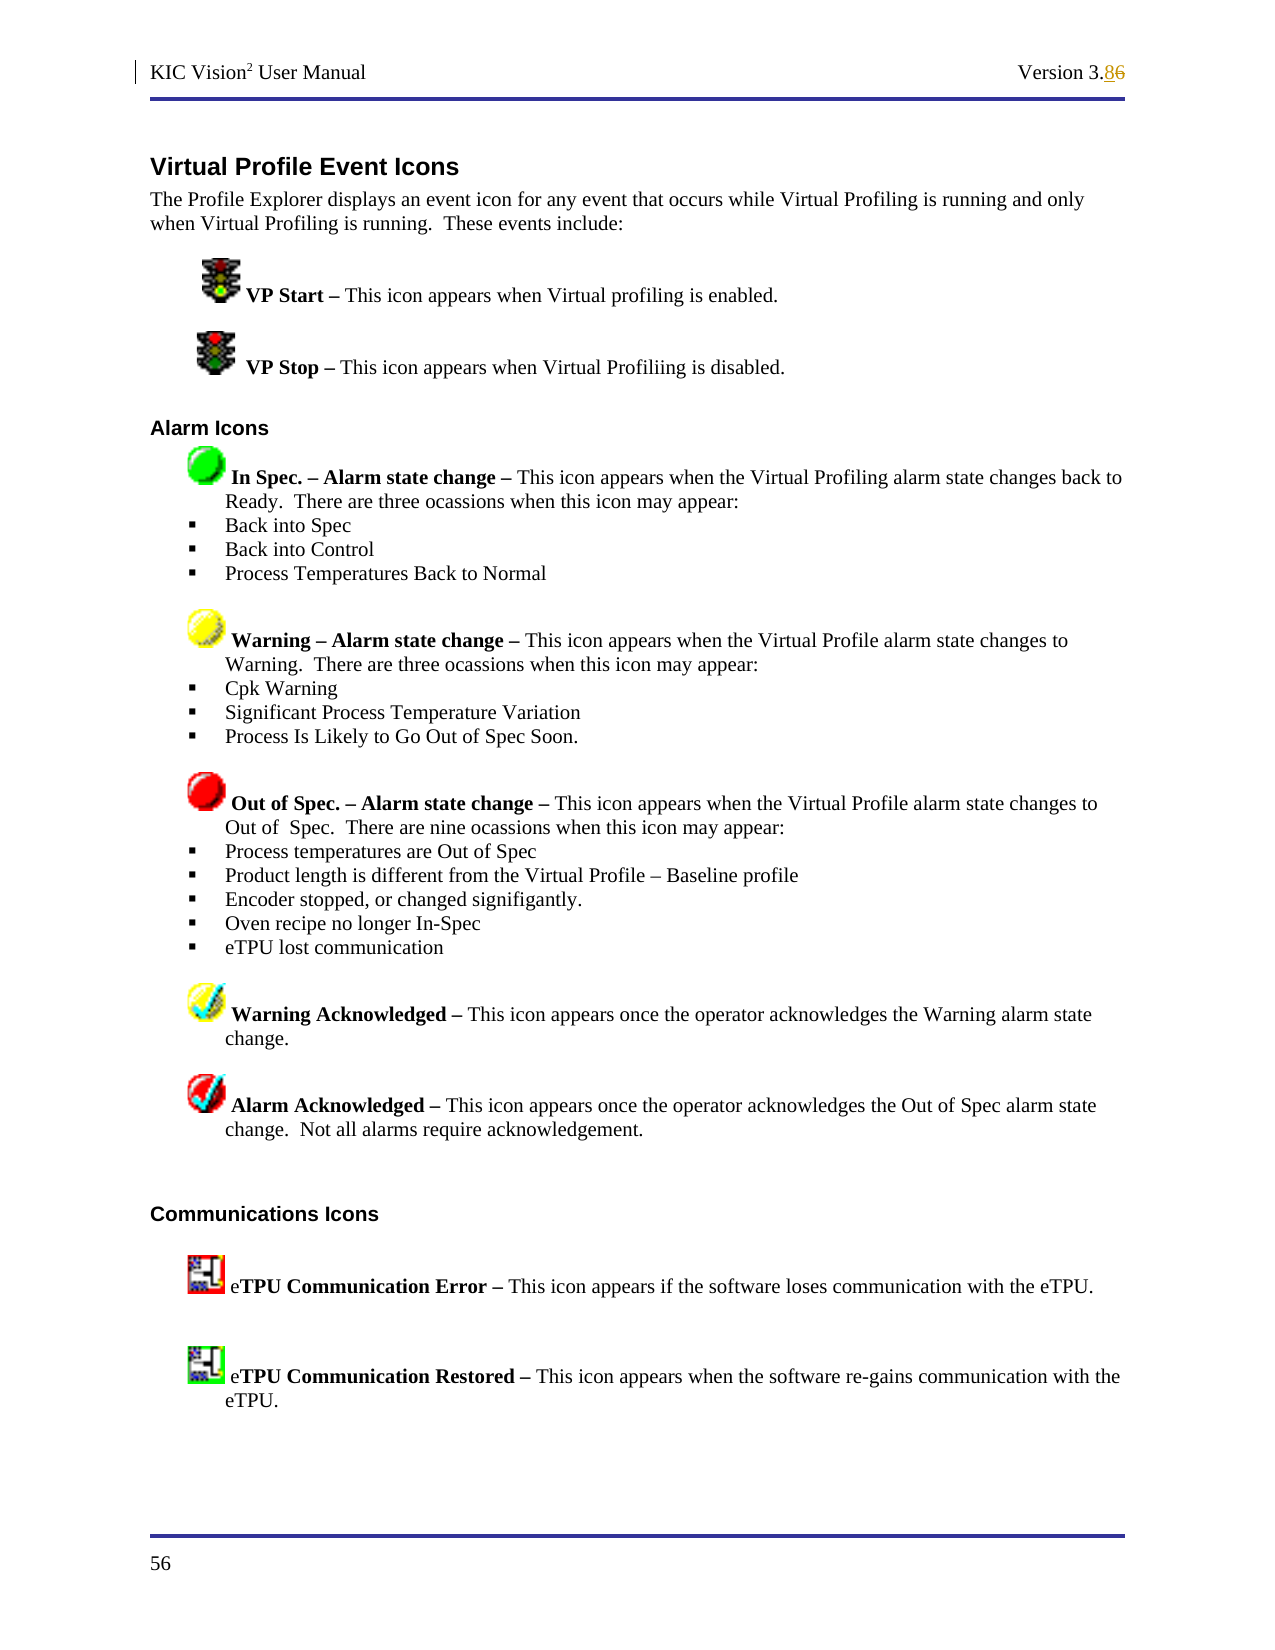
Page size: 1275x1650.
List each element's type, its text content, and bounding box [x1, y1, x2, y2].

text The Profile Explorer displays an event icon for any event that occurs while Virtual Profiling is running and only when Virtual Profiling is running. These events include: [150, 187, 1125, 235]
list Process Is Likely to Go Out of Spec Soon. [187, 724, 1125, 748]
list Back into Control [187, 537, 1125, 561]
list Product length is different from the Virtual Profile – Baseline profile [187, 863, 1125, 887]
text VP Stop – This icon appears when Virtual Profiliing is disabled. [197, 331, 1125, 379]
picture [187, 1255, 225, 1294]
text VP Start – This icon appears when Virtual profiling is enabled. [197, 259, 1125, 307]
list Significant Process Temperature Variation [187, 700, 1125, 724]
list Cpk Warning [187, 676, 1125, 700]
list Process Temperatures Back to Normal [187, 561, 1125, 585]
list eTPU Communication Error – This icon appears if the software loses communication with the eTPU. [187, 1256, 1125, 1298]
subtitle Communications Icons [150, 1202, 1125, 1226]
subtitle Alarm Icons [150, 416, 1125, 440]
list Oven recipe no longer In-Spec [187, 911, 1125, 935]
list Encoder stopped, or changed signifigantly. [187, 887, 1125, 911]
list In Spec. – Alarm state change – This icon appears when the Virtual Profiling alarm state changes back to Ready. There are three ocassions when this icon may appear: [187, 446, 1125, 513]
list Warning – Alarm state change – This icon appears when the Virtual Profile alarm state changes to Warning. There are three ocassions when this icon may appear: [187, 609, 1125, 676]
list eTPU lost communication [187, 935, 1125, 959]
list Process temperatures are Out of Spec [187, 839, 1125, 863]
list eTPU Communication Restored – This icon appears when the software re-gains communication with the eTPU. [187, 1346, 1125, 1412]
list Warning Acknowledged – This icon appears once the operator acknowledges the Warning alarm state change. [187, 983, 1125, 1050]
picture [187, 1346, 225, 1384]
list Out of Spec. – Alarm state change – This icon appears when the Virtual Profile alarm state changes to Out of Spec. There are nine ocassions when this icon may appear: [187, 772, 1125, 839]
list Alarm Acknowledged – This icon appears once the operator acknowledges the Out of Spec alarm state change. Not all alarms require acknowledgement. [187, 1074, 1125, 1141]
list Back into Spec [187, 513, 1125, 537]
subtitle Virtual Profile Event Icons [150, 152, 1125, 180]
